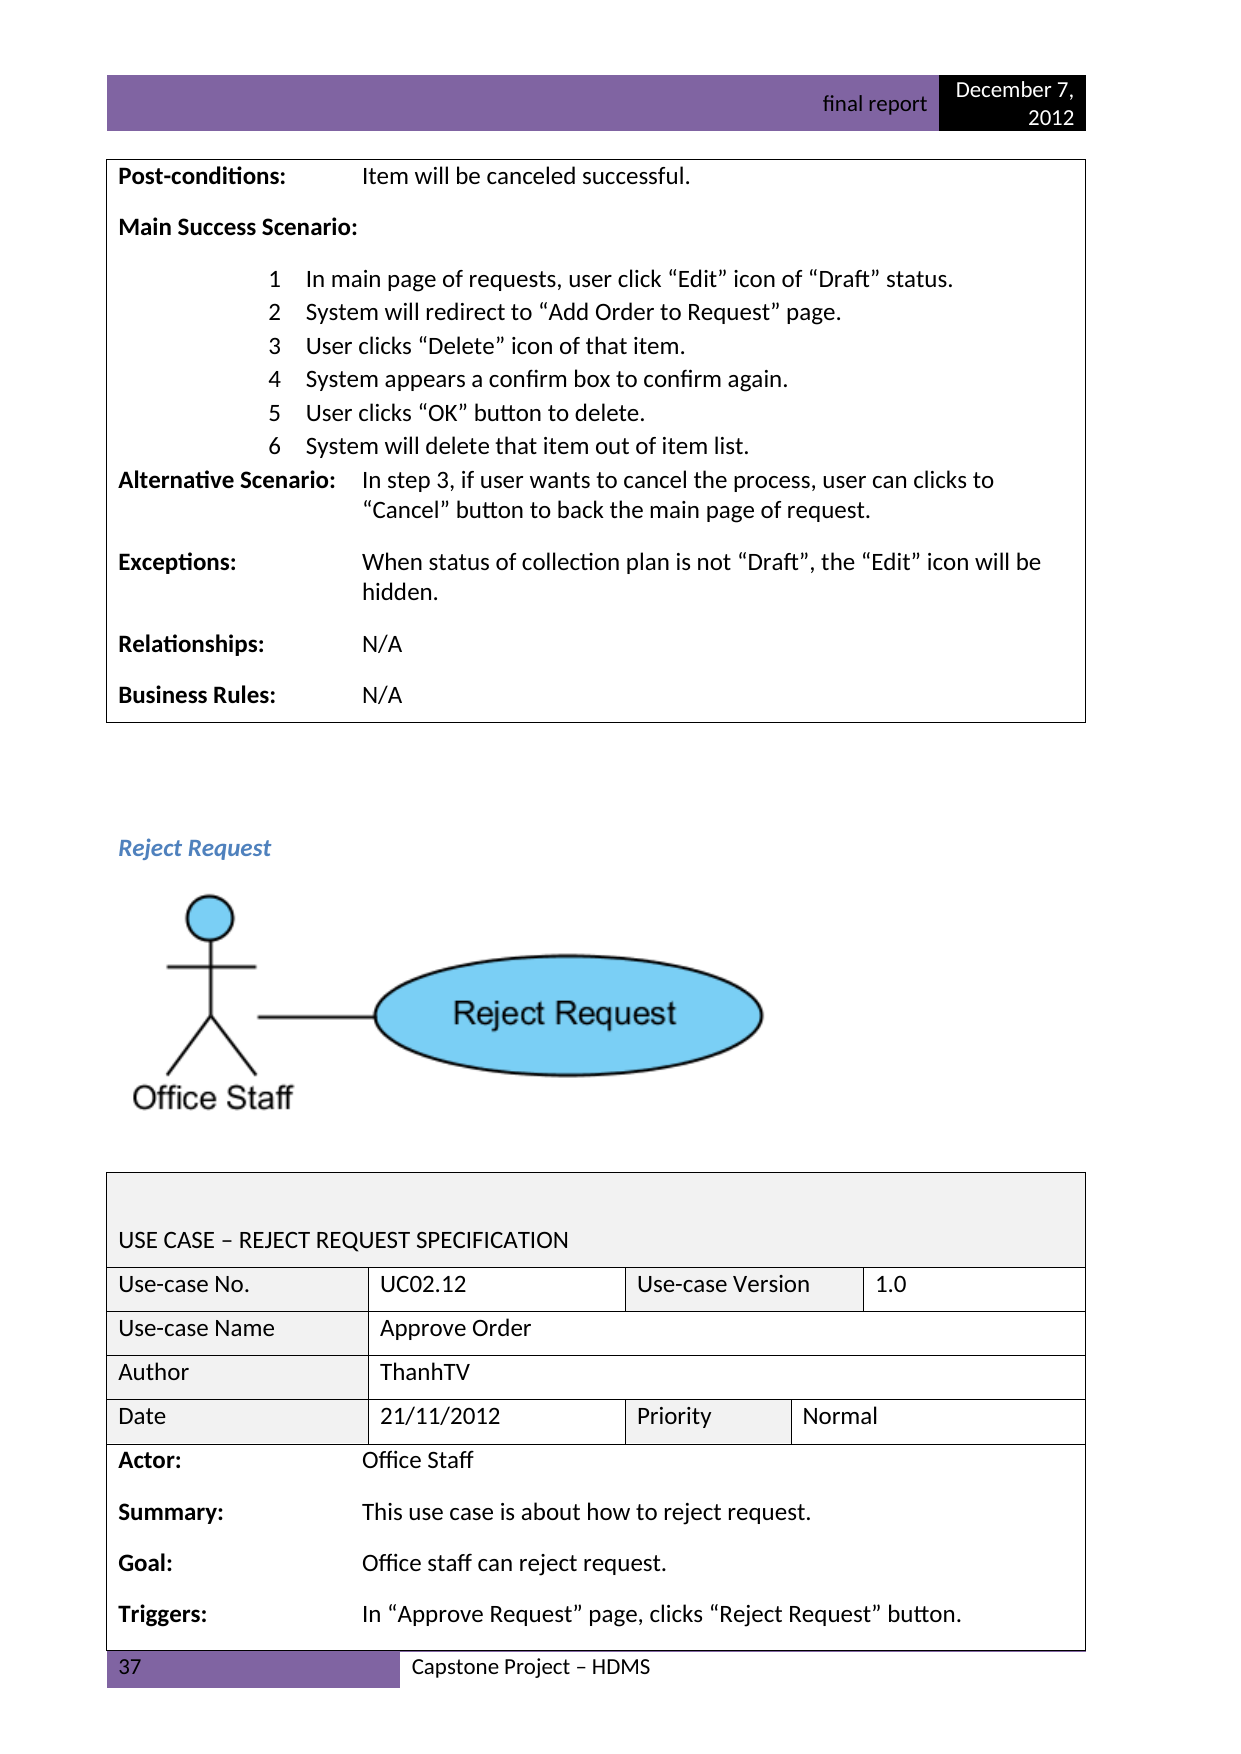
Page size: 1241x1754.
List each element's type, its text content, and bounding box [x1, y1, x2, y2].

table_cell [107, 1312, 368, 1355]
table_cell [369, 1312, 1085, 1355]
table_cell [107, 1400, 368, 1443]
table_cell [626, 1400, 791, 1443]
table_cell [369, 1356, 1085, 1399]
subtitle Reject Request [118, 832, 1097, 863]
picture [118, 867, 783, 1147]
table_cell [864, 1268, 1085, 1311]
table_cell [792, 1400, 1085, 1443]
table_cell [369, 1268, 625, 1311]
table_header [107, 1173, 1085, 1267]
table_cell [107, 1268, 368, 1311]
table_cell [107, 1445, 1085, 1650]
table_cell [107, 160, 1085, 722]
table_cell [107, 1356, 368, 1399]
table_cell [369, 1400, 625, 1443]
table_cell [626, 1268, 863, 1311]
